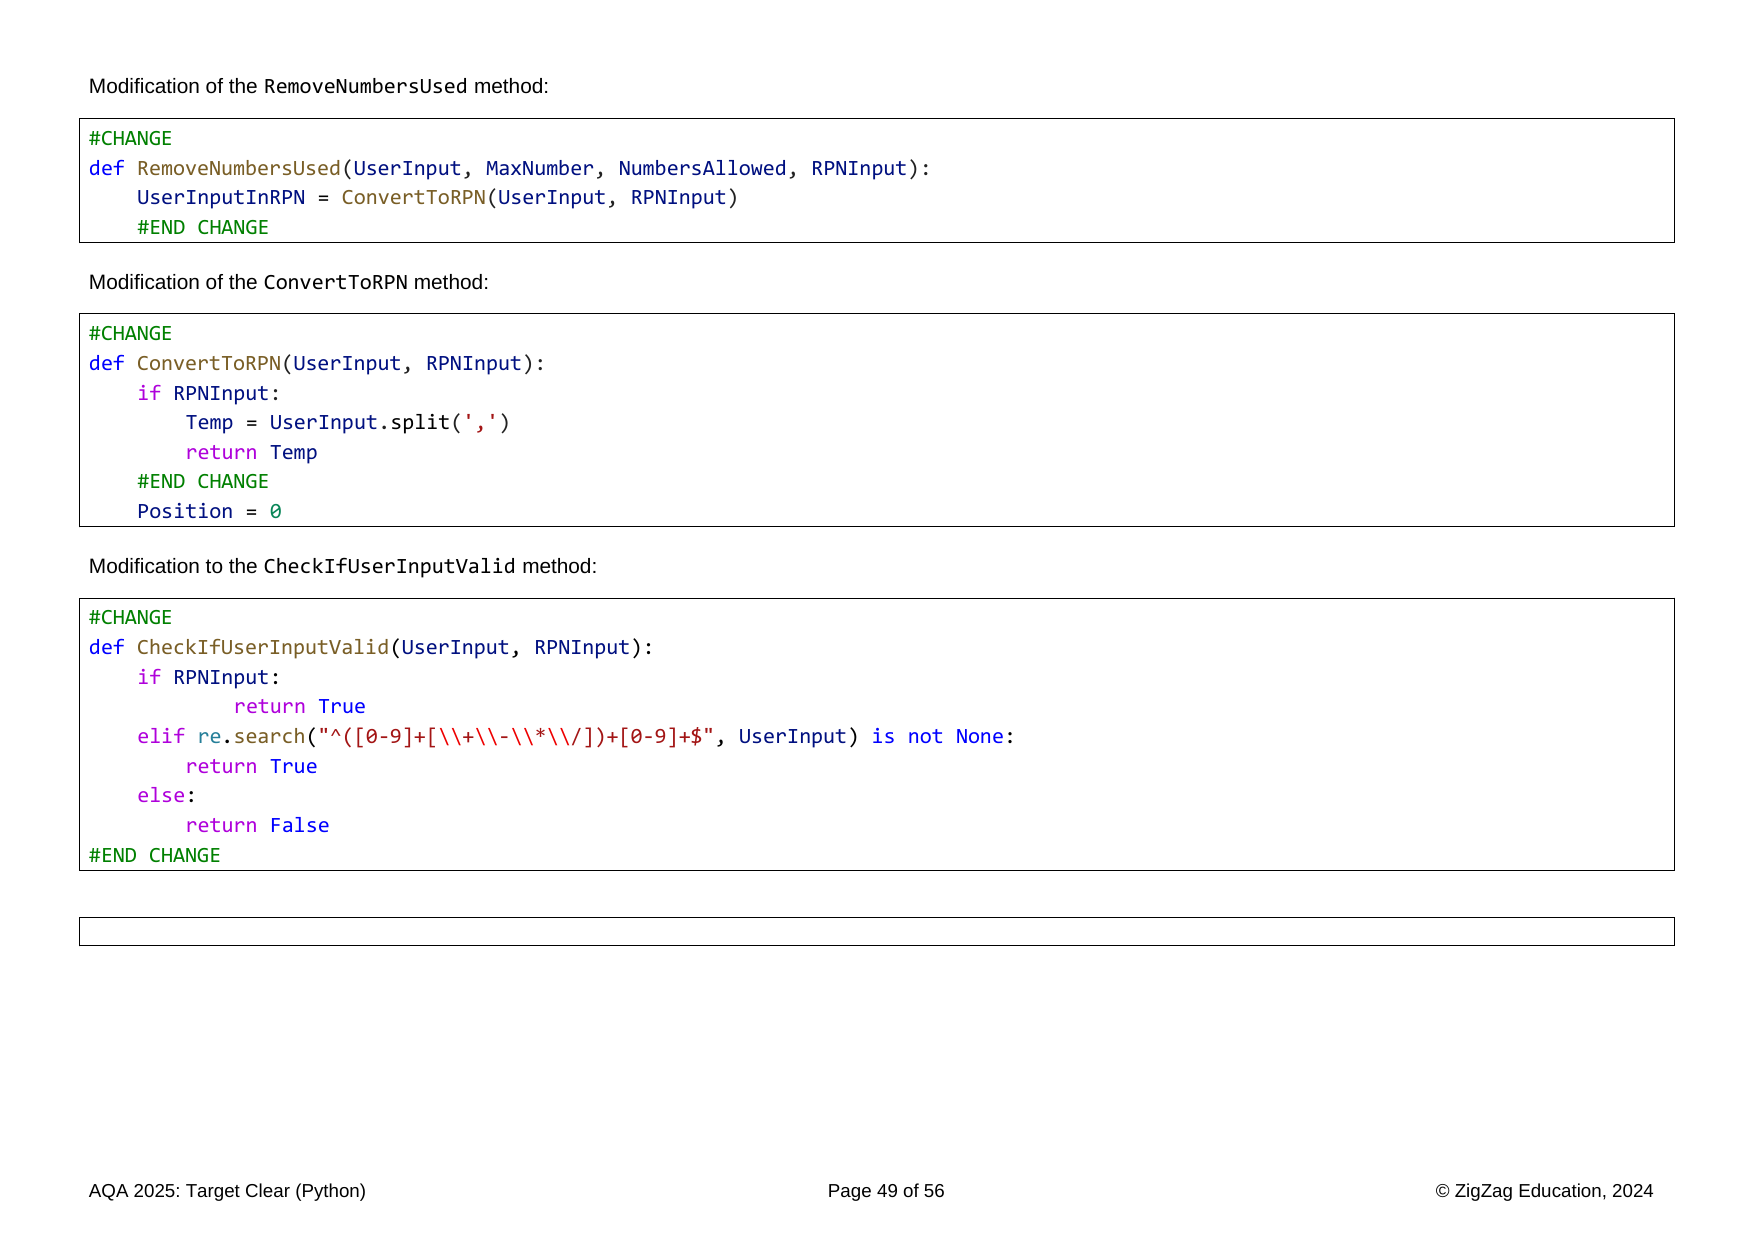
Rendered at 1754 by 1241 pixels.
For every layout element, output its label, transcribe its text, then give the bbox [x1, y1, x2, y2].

text Position = 0 [80, 491, 1674, 526]
text #END CHANGE [80, 207, 1674, 242]
text return Temp [89, 435, 1665, 465]
text #END CHANGE [80, 835, 1674, 870]
text if RPNInput: [89, 660, 1665, 690]
text #CHANGE [80, 599, 1674, 630]
text return True [89, 749, 1665, 779]
text return True [89, 690, 1665, 719]
text Temp = UserInput.split(',') [89, 406, 1665, 435]
text def RemoveNumbersUsed(UserInput, MaxNumber, NumbersAllowed, RPNInput): [89, 151, 1665, 181]
text else: [89, 779, 1665, 808]
text elif re.search("^([0-9]+[\\+\\-\\*\\/])+[0-9]+$", UserInput) is not None: [89, 719, 1665, 749]
text UserInputInRPN = ConvertToRPN(UserInput, RPNInput) [89, 181, 1665, 207]
text def CheckIfUserInputValid(UserInput, RPNInput): [89, 630, 1665, 660]
text Modification to the CheckIfUserInputValid method: [89, 527, 1665, 579]
text Modification of the ConvertToRPN method: [89, 243, 1665, 295]
text #CHANGE [80, 119, 1674, 151]
text #END CHANGE [89, 465, 1665, 491]
text return False [89, 808, 1665, 835]
text if RPNInput: [89, 376, 1665, 406]
text Modification of the RemoveNumbersUsed method: [89, 74, 1665, 99]
text #CHANGE [80, 314, 1674, 346]
text def ConvertToRPN(UserInput, RPNInput): [89, 346, 1665, 376]
